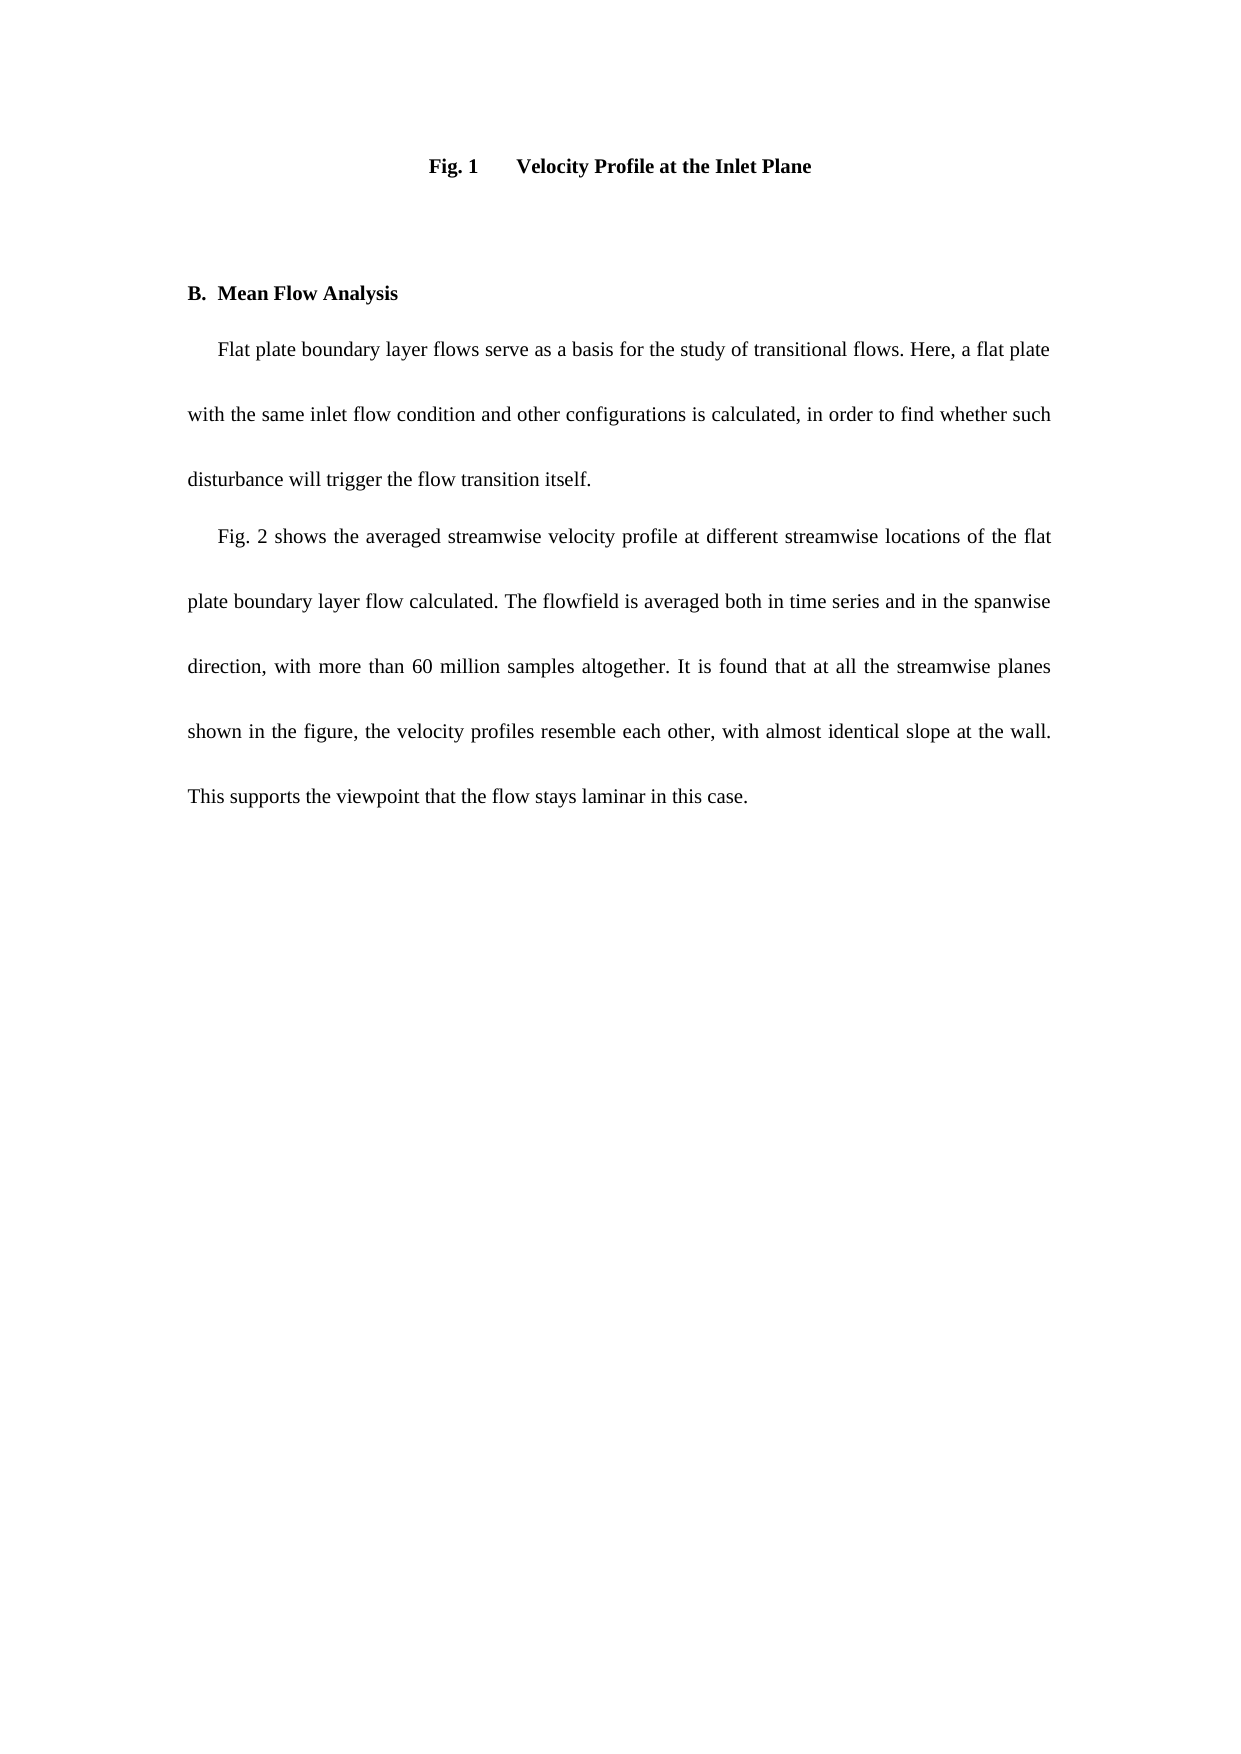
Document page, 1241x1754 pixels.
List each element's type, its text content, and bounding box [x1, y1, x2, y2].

subtitle Mean Flow Analysis [187, 277, 1053, 309]
text Fig. 1 Velocity Profile at the Inlet Plane [187, 150, 1053, 182]
text Fig. 2 shows the averaged streamwise velocity profile at different streamwise locations of the flat plate boundary layer flow calculated. The flowfield is averaged both in time series and in the spanwise direction, with more than 60 million samples altogether. It is found that at all the streamwise planes shown in the figure, the velocity profiles resemble each other, with almost identical slope at the wall. This supports the viewpoint that the flow stays laminar in this case. [187, 520, 1053, 812]
text Flat plate boundary layer flows serve as a basis for the study of transitional flows. Here, a flat plate with the same inlet flow condition and other configurations is calculated, in order to find whether such disturbance will trigger the flow transition itself. [187, 333, 1053, 496]
